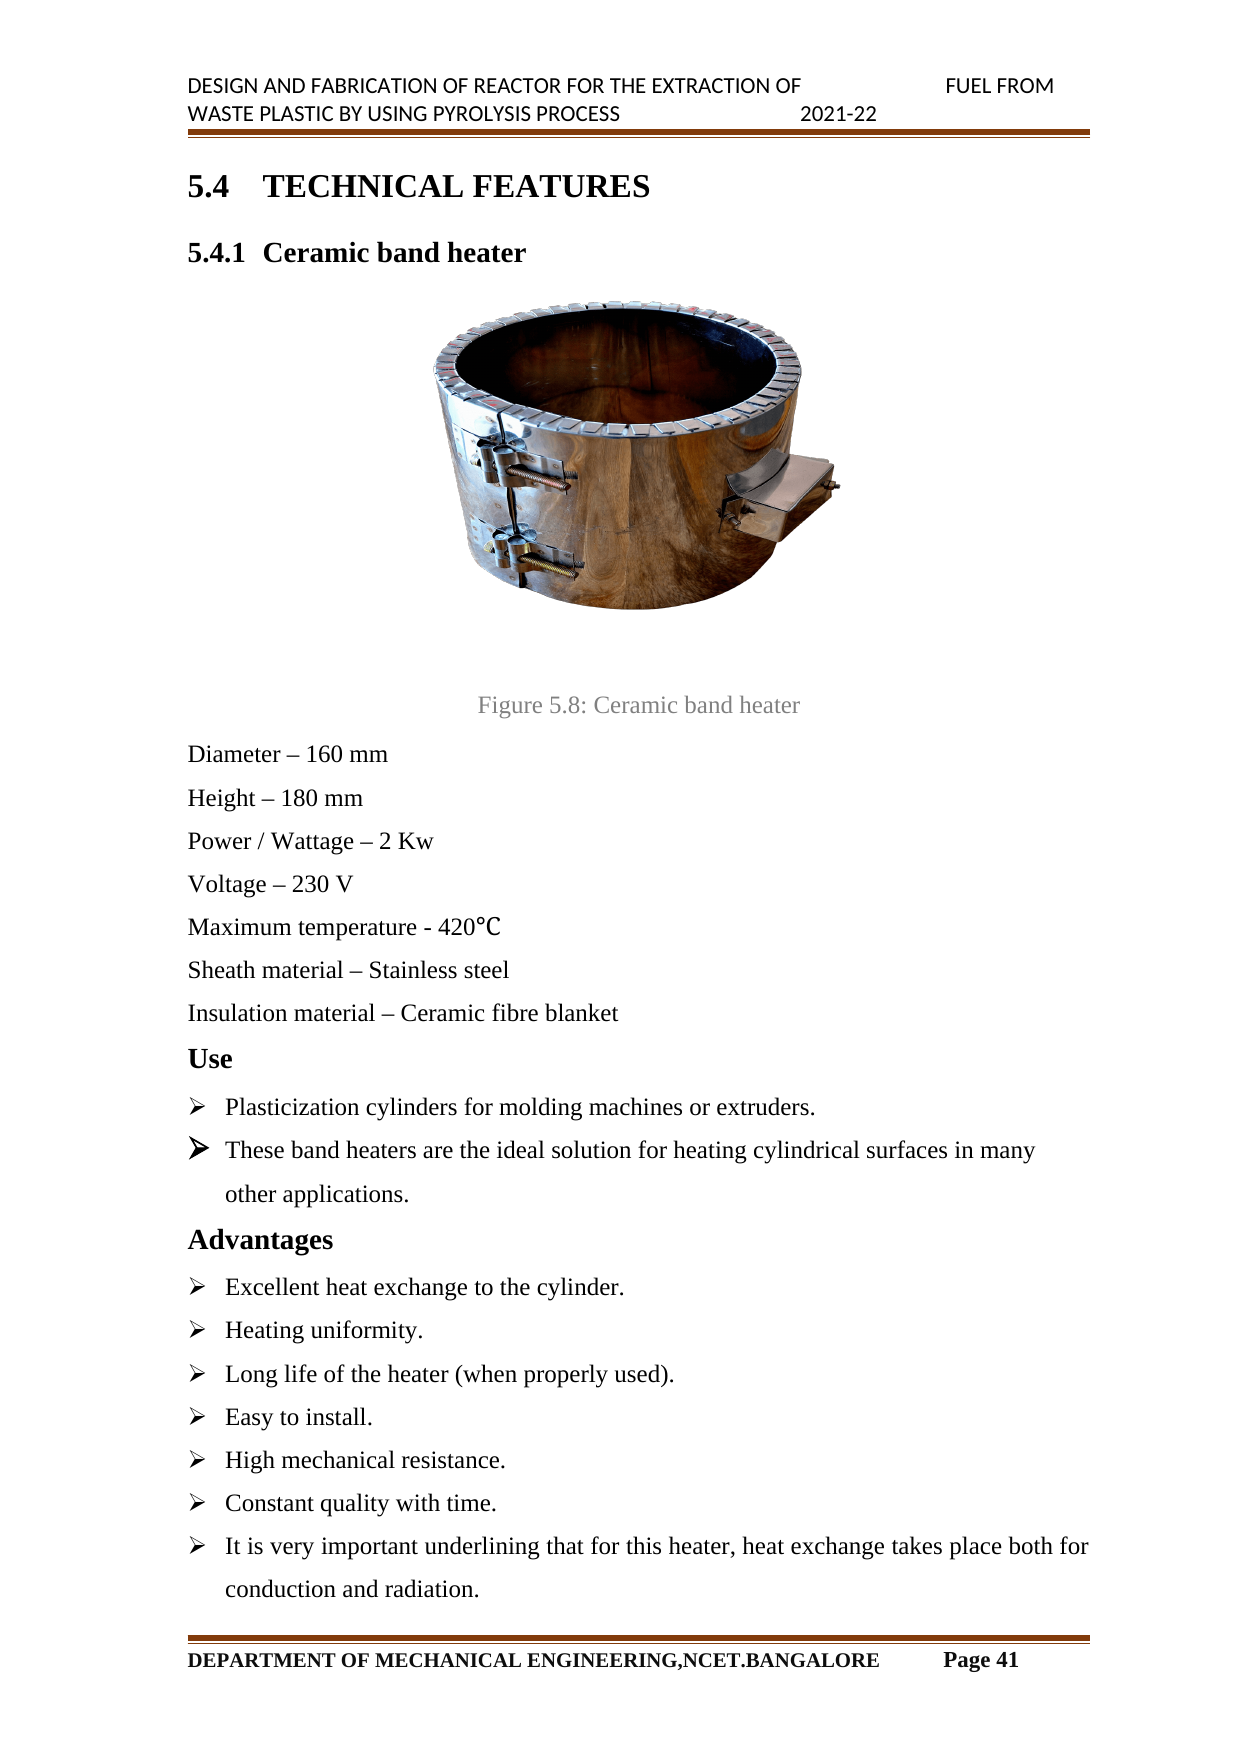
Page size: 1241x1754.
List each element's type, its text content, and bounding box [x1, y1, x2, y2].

text Maximum temperature - 420℃ [187, 912, 1090, 941]
text Voltage – 230 V [187, 869, 1090, 898]
text Height – 180 mm [187, 783, 1090, 811]
text Advantages [187, 1222, 1090, 1256]
subtitle 5.4 TECHNICAL FEATURES [187, 166, 1090, 205]
list Long life of the heater (when properly used). [187, 1359, 1090, 1387]
list Heating uniformity. [187, 1316, 1090, 1344]
list High mechanical resistance. [187, 1445, 1090, 1474]
text 5.4.1 Ceramic band heater [187, 235, 1090, 269]
text Use [187, 1041, 1090, 1075]
list Easy to install. [187, 1402, 1090, 1431]
text Figure 5.8: Ceramic band heater [187, 690, 1090, 719]
picture [425, 285, 852, 616]
list It is very important underlining that for this heater, heat exchange takes place both for conduction and radiation. [187, 1531, 1090, 1603]
text Diameter – 160 mm [187, 739, 1090, 768]
text Power / Wattage – 2 Kw [187, 826, 1090, 854]
text Insulation material – Ceramic fibre blanket [187, 998, 1090, 1027]
list Constant quality with time. [187, 1488, 1090, 1517]
list Excellent heat exchange to the cylinder. [187, 1272, 1090, 1301]
text Sheath material – Stainless steel [187, 955, 1090, 984]
list These band heaters are the ideal solution for heating cylindrical surfaces in many other applications. [187, 1135, 1090, 1208]
list Plasticization cylinders for molding machines or extruders. [187, 1092, 1090, 1121]
